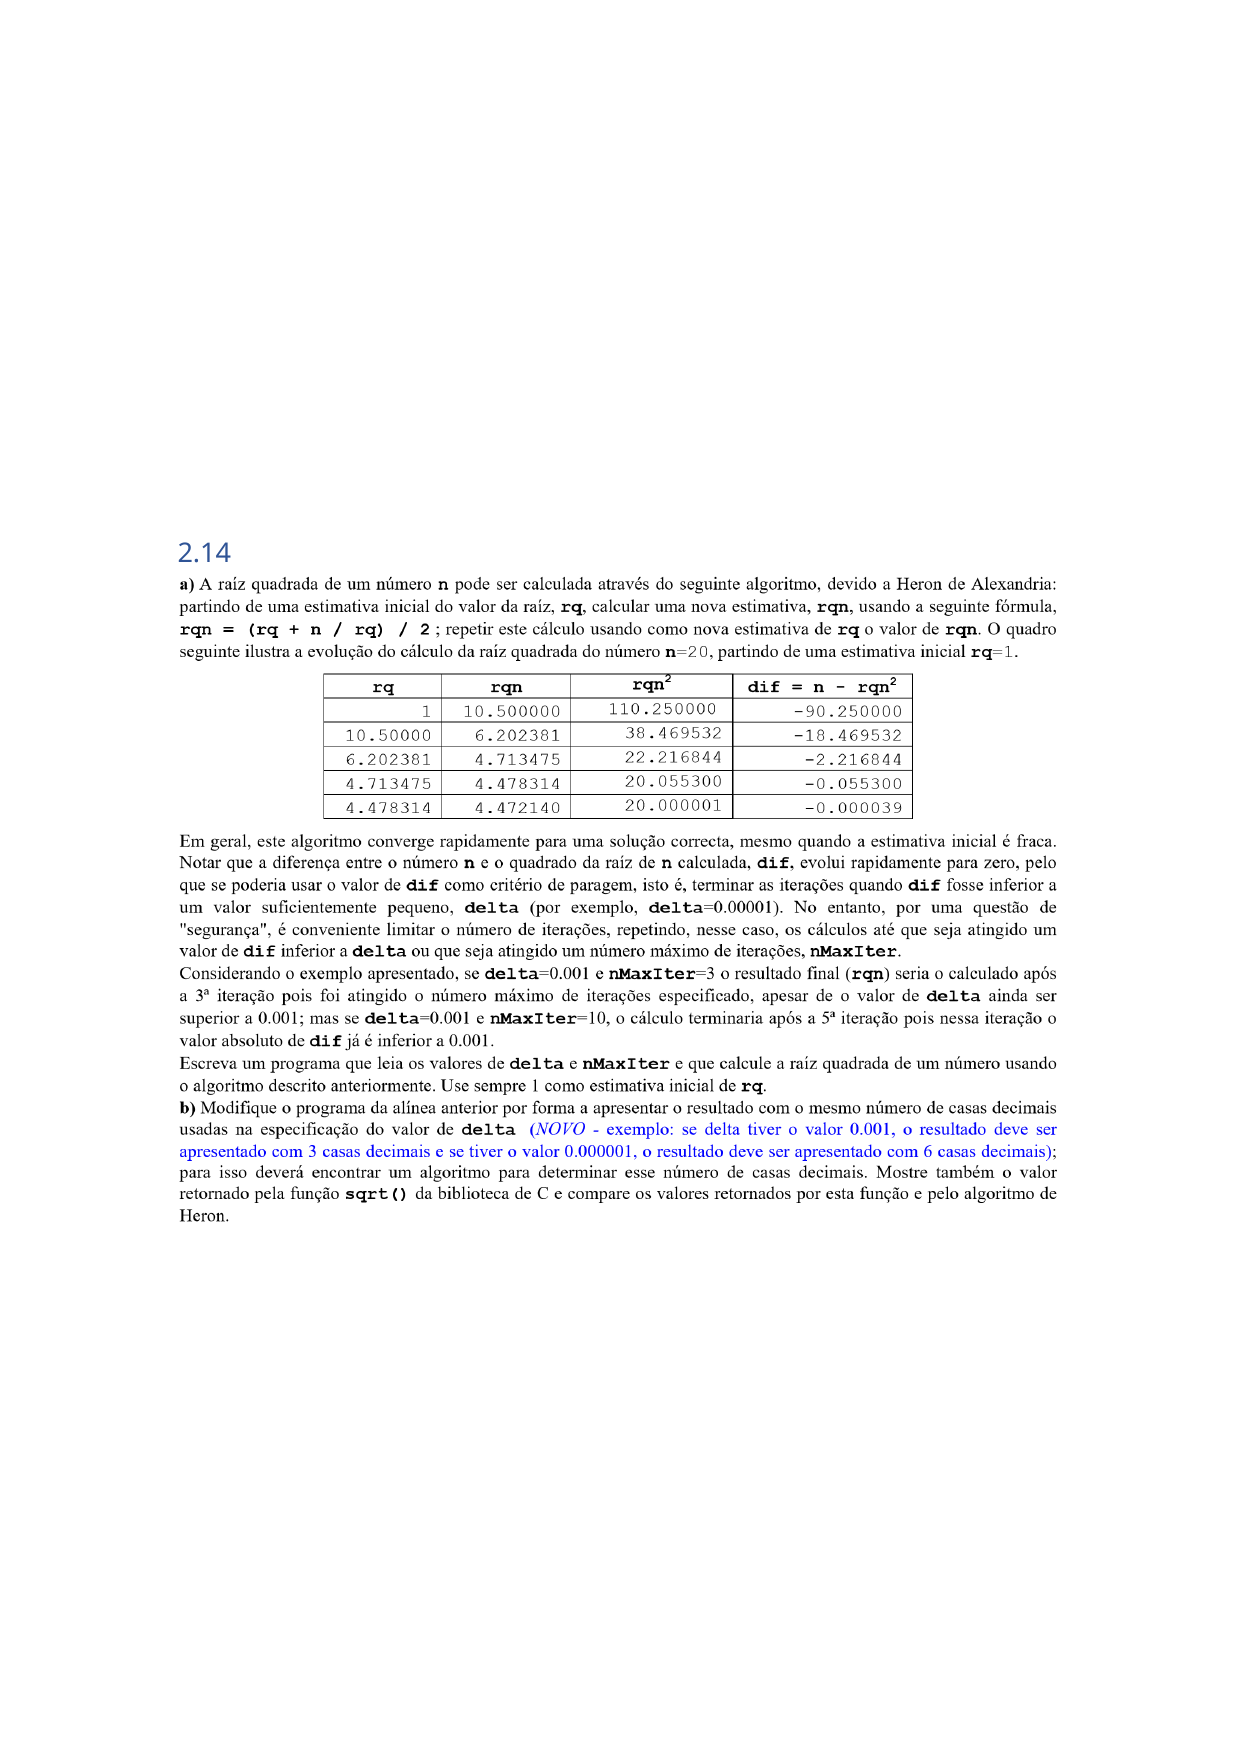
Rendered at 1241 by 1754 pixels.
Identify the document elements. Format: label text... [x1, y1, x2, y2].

picture [177, 572, 1063, 1231]
subtitle 2.14 [177, 533, 1063, 570]
